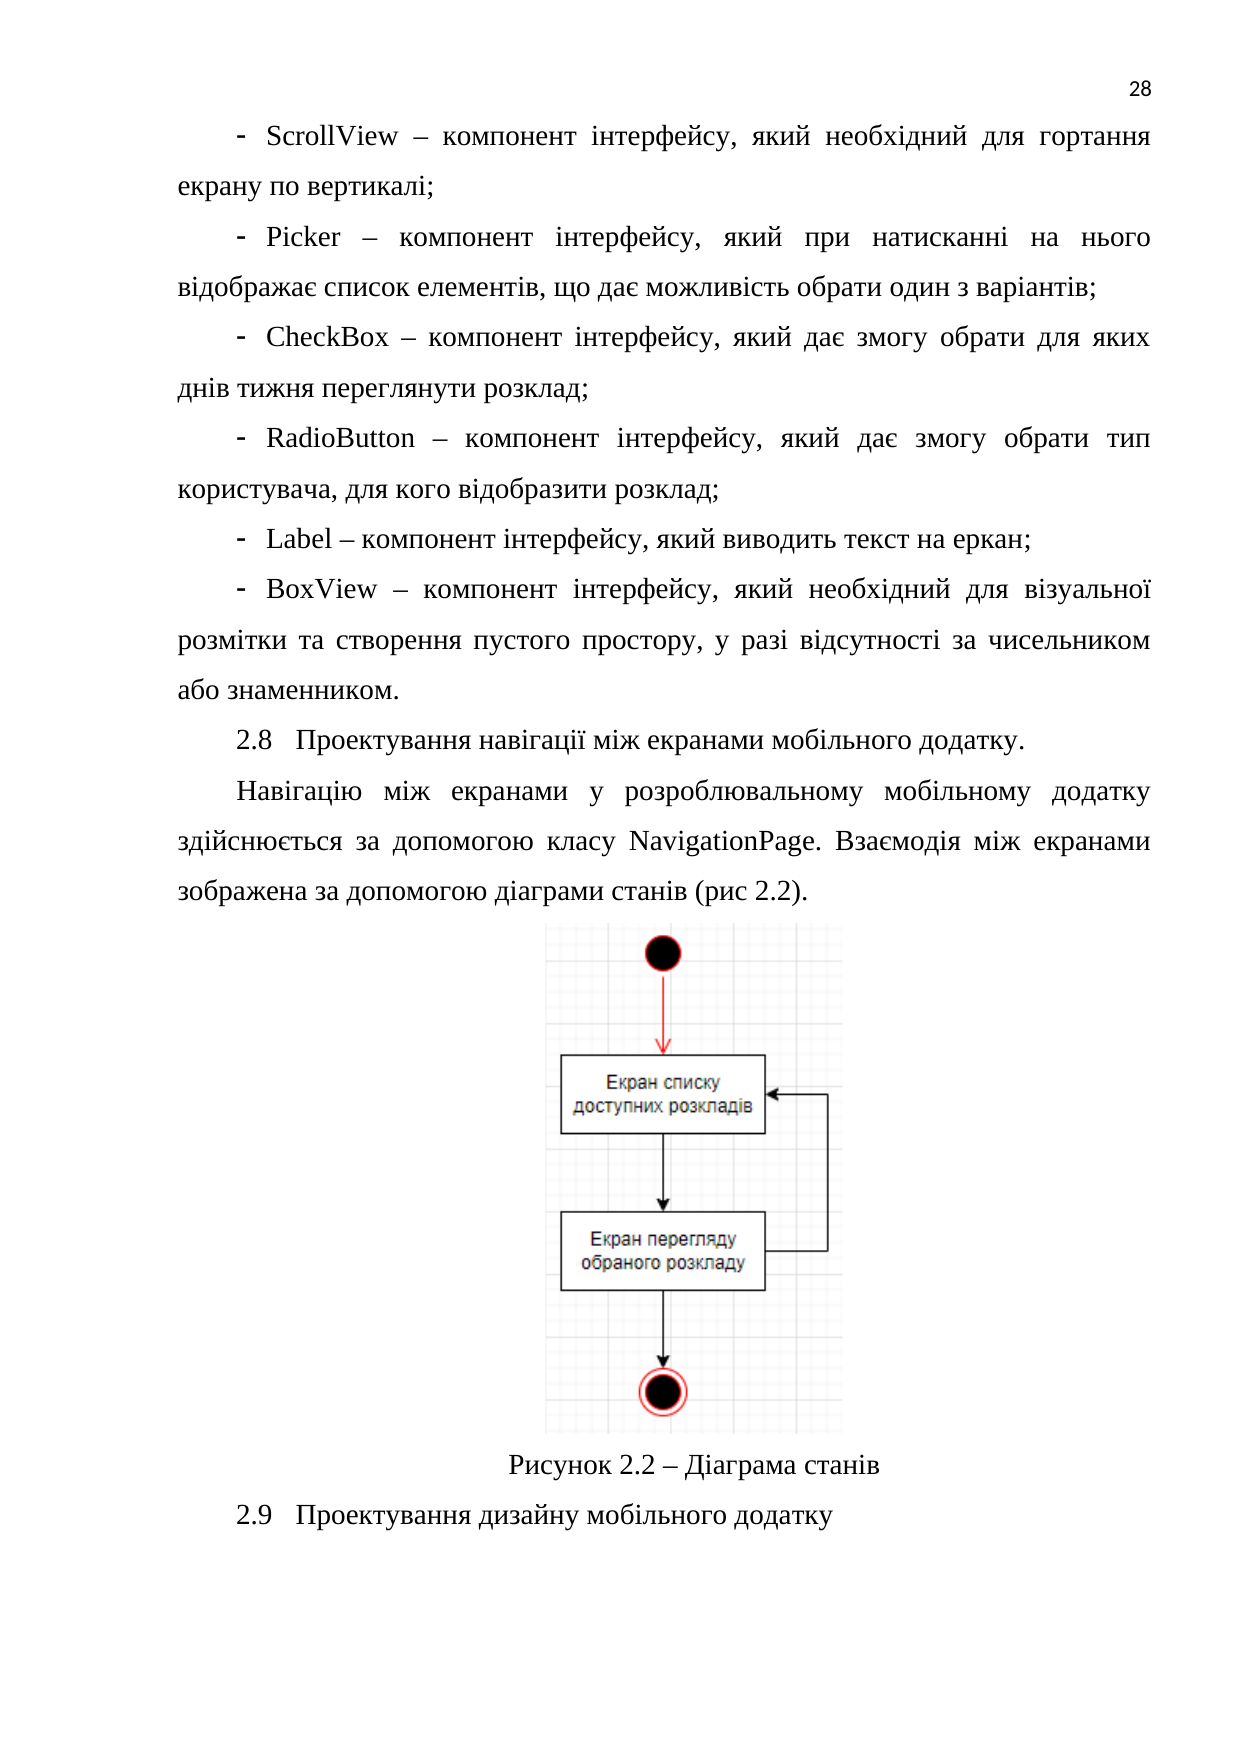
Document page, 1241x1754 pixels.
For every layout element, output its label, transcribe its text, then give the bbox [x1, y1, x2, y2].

picture [545, 923, 843, 1434]
list CheckBox – компонент інтерфейсу, який дає змогу обрати для яких днів тижня переглянути розклад; [177, 319, 1152, 403]
list Рисунок 2.2 – Діаграма станів [177, 1447, 1152, 1481]
list Навігацію між екранами у розроблювальному мобільному додатку здійснюється за допомогою класу NavigationPage. Взаємодія між екранами зображена за допомогою діаграми станів (рис 2.2). [177, 773, 1152, 907]
list BoxView – компонент інтерфейсу, який необхідний для візуальної розмітки та створення пустого простору, у разі відсутності за чисельником або знаменником. [177, 571, 1152, 706]
list Проектування навігації між екранами мобільного додатку. [254, 722, 1152, 756]
list Label – компонент інтерфейсу, який виводить текст на еркан; [177, 521, 1152, 555]
list Picker – компонент інтерфейсу, який при натисканні на нього відображає список елементів, що дає можливість обрати один з варіантів; [177, 219, 1152, 303]
list ScrollView – компонент інтерфейсу, який необхідний для гортання екрану по вертикалі; [177, 118, 1152, 202]
list RadioButton – компонент інтерфейсу, який дає змогу обрати тип користувача, для кого відобразити розклад; [177, 420, 1152, 504]
list Проектування дизайну мобільного додатку [254, 1497, 1152, 1531]
